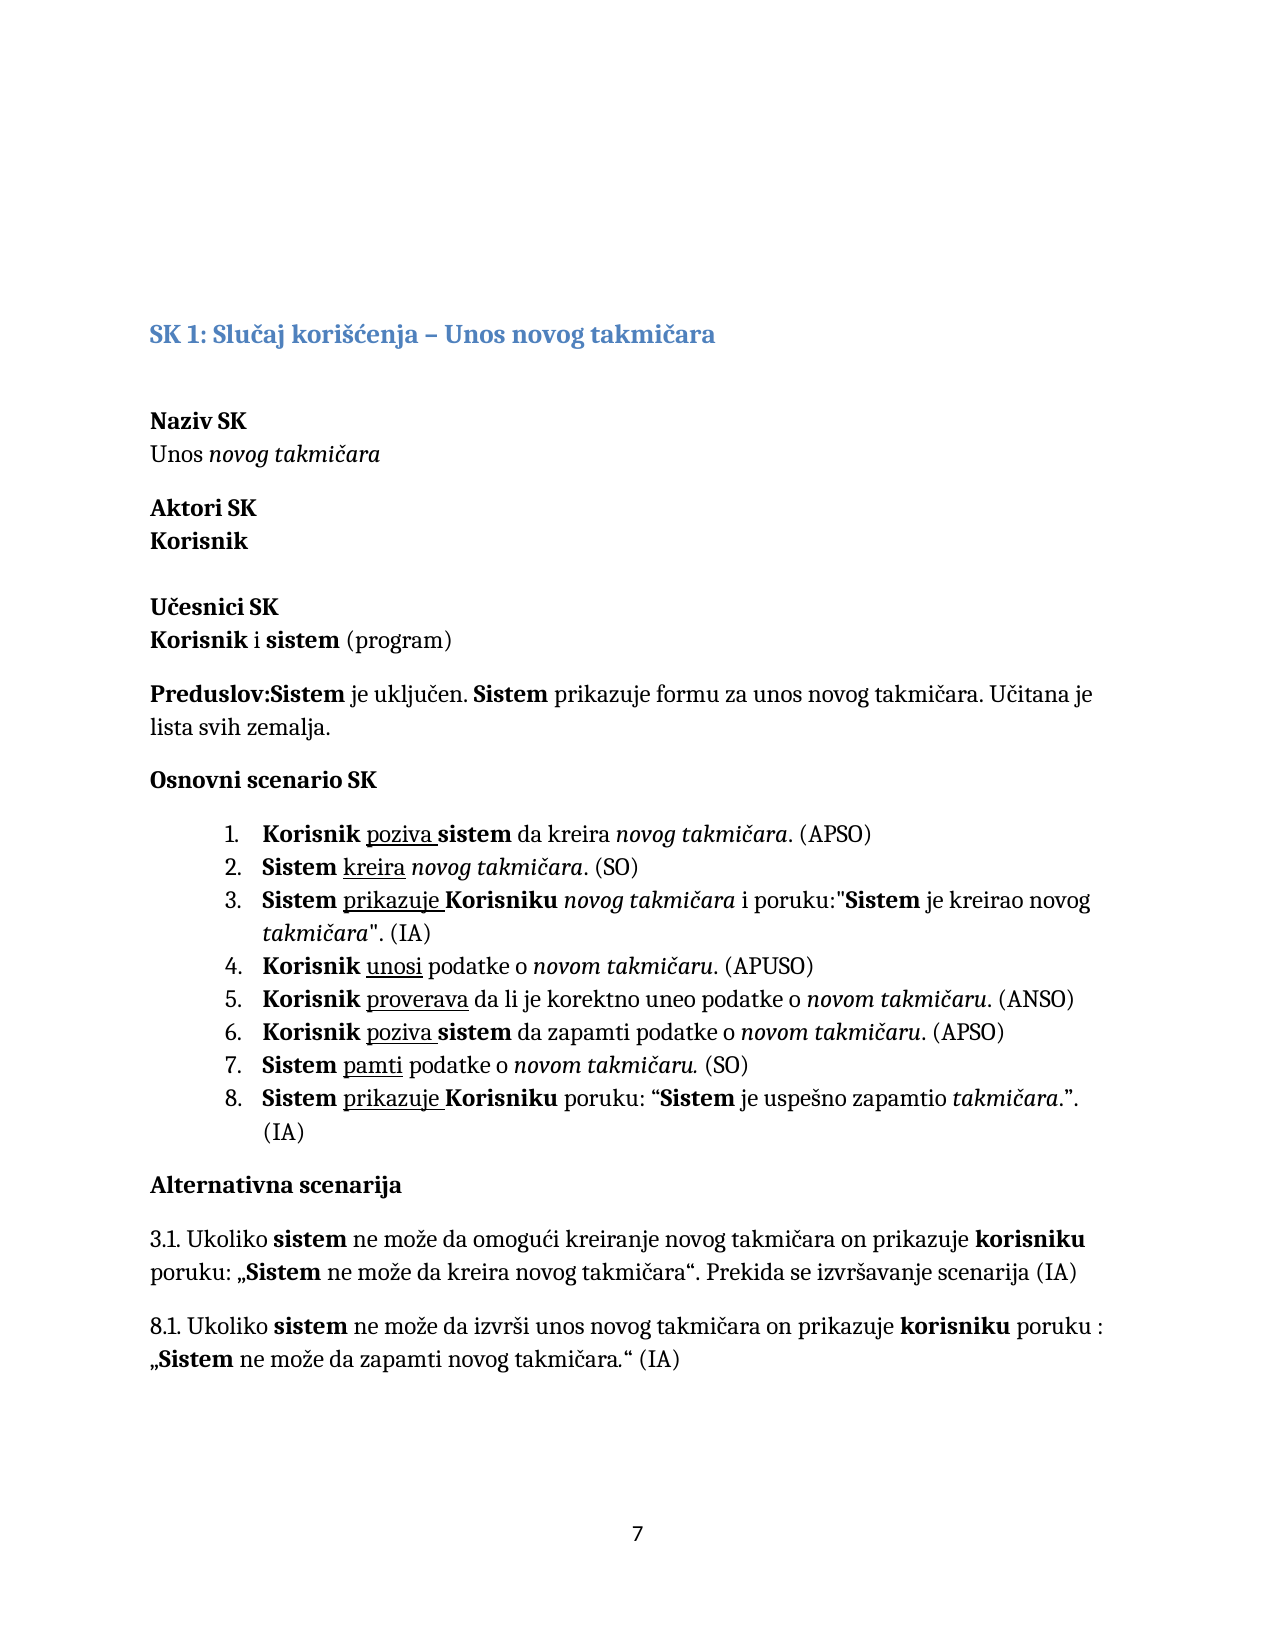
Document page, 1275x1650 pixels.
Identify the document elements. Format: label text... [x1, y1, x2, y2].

text 8.1. Ukoliko sistem ne može da izvrši unos novog takmičara on prikazuje korisniku poruku : „Sistem ne može da zapamti novog takmičara.“ (IA) [150, 1312, 1125, 1374]
list Sistem pamti podatke o novom takmičaru. (SO) [225, 1051, 1125, 1080]
list Korisnik poziva sistem da zapamti podatke o novom takmičaru. (APSO) [225, 1018, 1125, 1047]
text Aktori SK [150, 493, 1125, 522]
list Korisnik proverava da li je korektno uneo podatke o novom takmičaru. (ANSO) [225, 985, 1125, 1014]
text Naziv SK [150, 407, 1125, 435]
text Preduslov:Sistem je uključen. Sistem prikazuje formu za unos novog takmičara. Učitana je lista svih zemalja. [150, 679, 1125, 741]
list Sistem kreira novog takmičara. (SO) [225, 853, 1125, 882]
text Osnovni scenario SK [150, 766, 1125, 795]
list Korisnik unosi podatke o novom takmičaru. (APUSO) [225, 952, 1125, 981]
text Korisnik [150, 527, 1125, 555]
subtitle SK 1: Slučaj korišćenja – Unos novog takmičara [150, 319, 1125, 350]
list Sistem prikazuje Korisniku novog takmičara i poruku:"Sistem je kreirao novog takmičara". (IA) [225, 886, 1125, 948]
text Unos novog takmičara [150, 440, 1125, 468]
text Korisnik i sistem (program) [150, 626, 1125, 654]
list Sistem prikazuje Korisniku poruku: “Sistem je uspešno zapamtio takmičara.”. (IA) [225, 1084, 1125, 1146]
text Učesnici SK [150, 593, 1125, 621]
text 3.1. Ukoliko sistem ne može da omogući kreiranje novog takmičara on prikazuje korisniku poruku: „Sistem ne može da kreira novog takmičara“. Prekida se izvršavanje scenarija (IA) [150, 1225, 1125, 1287]
text Alternativna scenarija [150, 1171, 1125, 1200]
list Korisnik poziva sistem da kreira novog takmičara. (APSO) [225, 820, 1125, 849]
